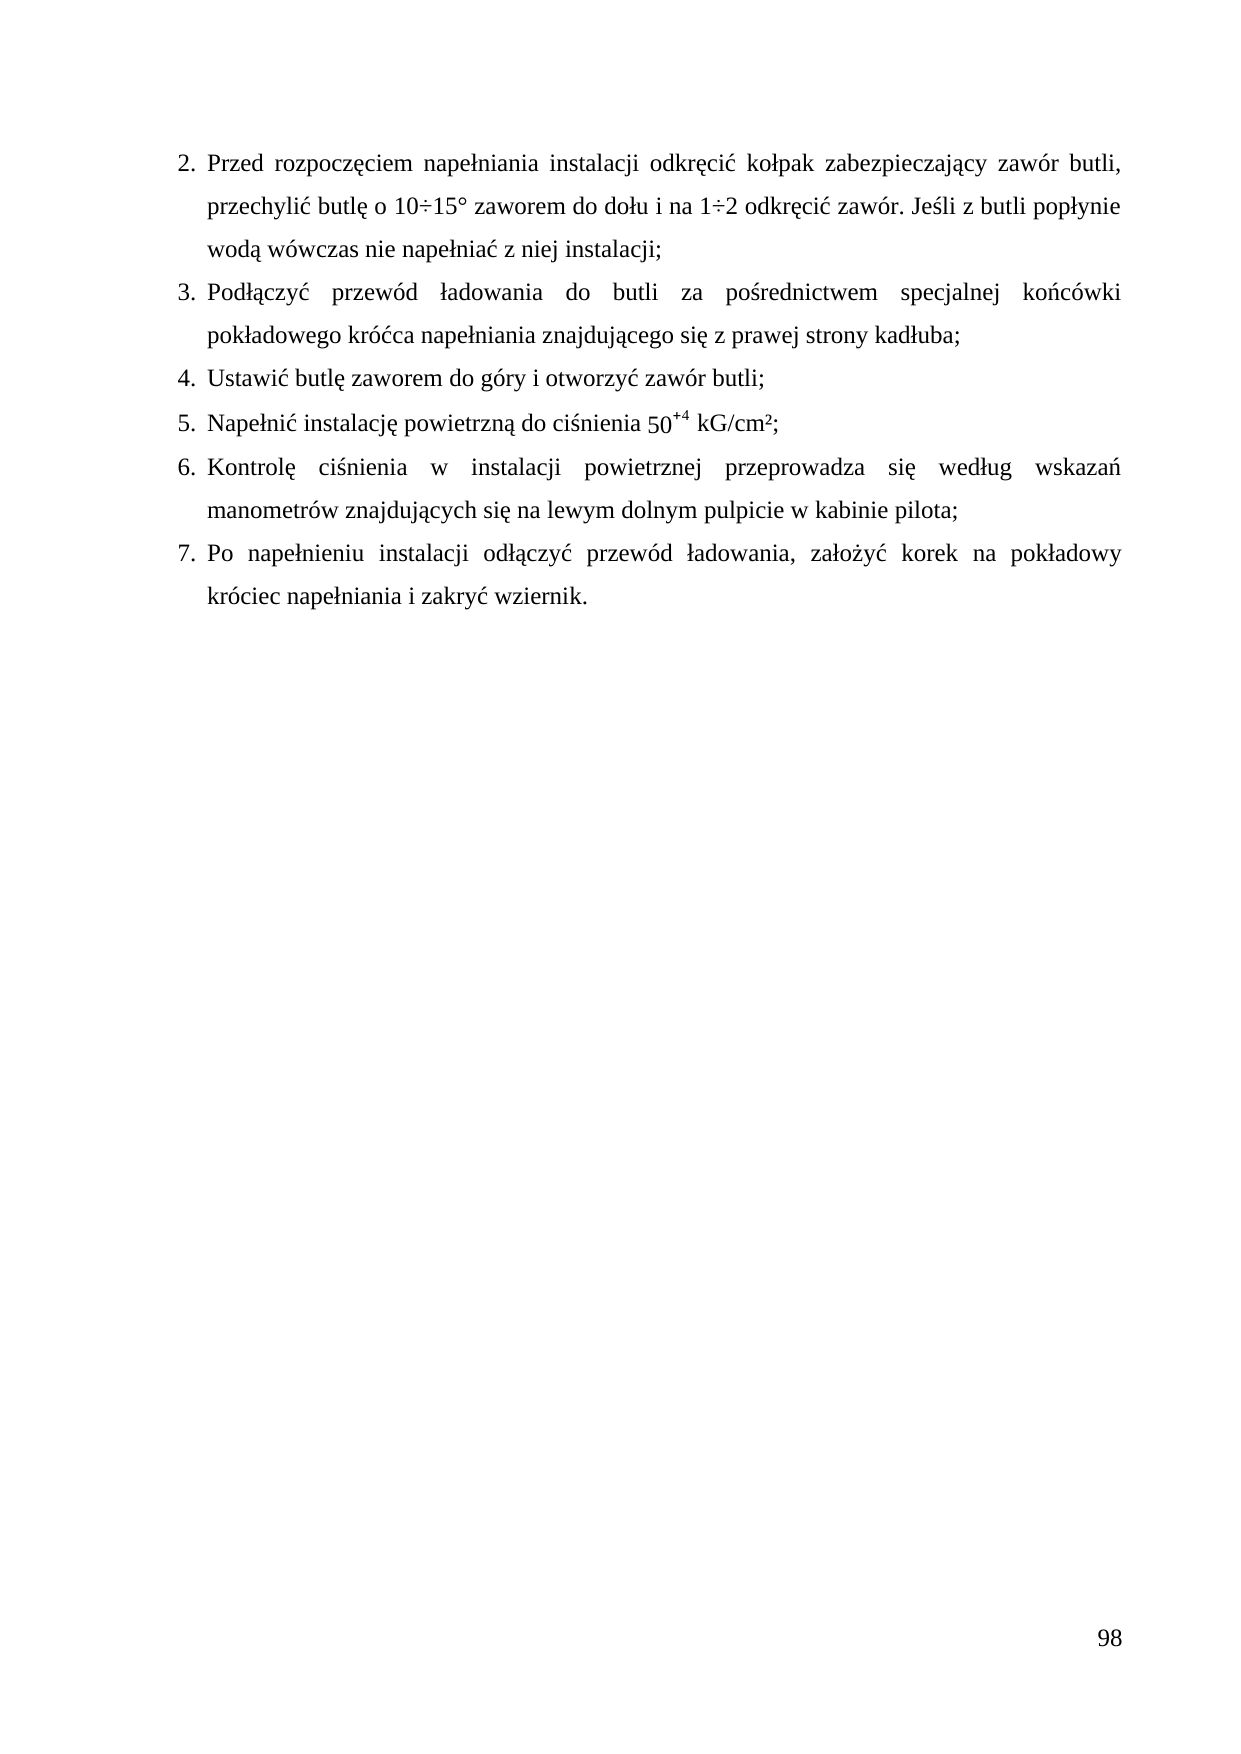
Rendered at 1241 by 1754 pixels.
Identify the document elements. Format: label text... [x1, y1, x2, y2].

list Napełnić instalację powietrzną do ciśnienia kG/cm²; [177, 406, 1122, 438]
list Podłączyć przewód ładowania do butli za pośrednictwem specjalnej końcówki pokładowego króćca napełniania znajdującego się z prawej strony kadłuba; [177, 277, 1122, 349]
list Po napełnieniu instalacji odłączyć przewód ładowania, założyć korek na pokładowy króciec napełniania i zakryć wziernik. [177, 538, 1122, 610]
list Ustawić butlę zaworem do góry i otworzyć zawór butli; [177, 363, 1122, 392]
list Kontrolę ciśnienia w instalacji powietrznej przeprowadza się według wskazań manometrów znajdujących się na lewym dolnym pulpicie w kabinie pilota; [177, 452, 1122, 524]
list Przed rozpoczęciem napełniania instalacji odkręcić kołpak zabezpieczający zawór butli, przechylić butlę o 10÷15° zaworem do dołu i na 1÷2 odkręcić zawór. Jeśli z butli popłynie wodą wówczas nie napełniać z niej instalacji; [177, 148, 1122, 263]
